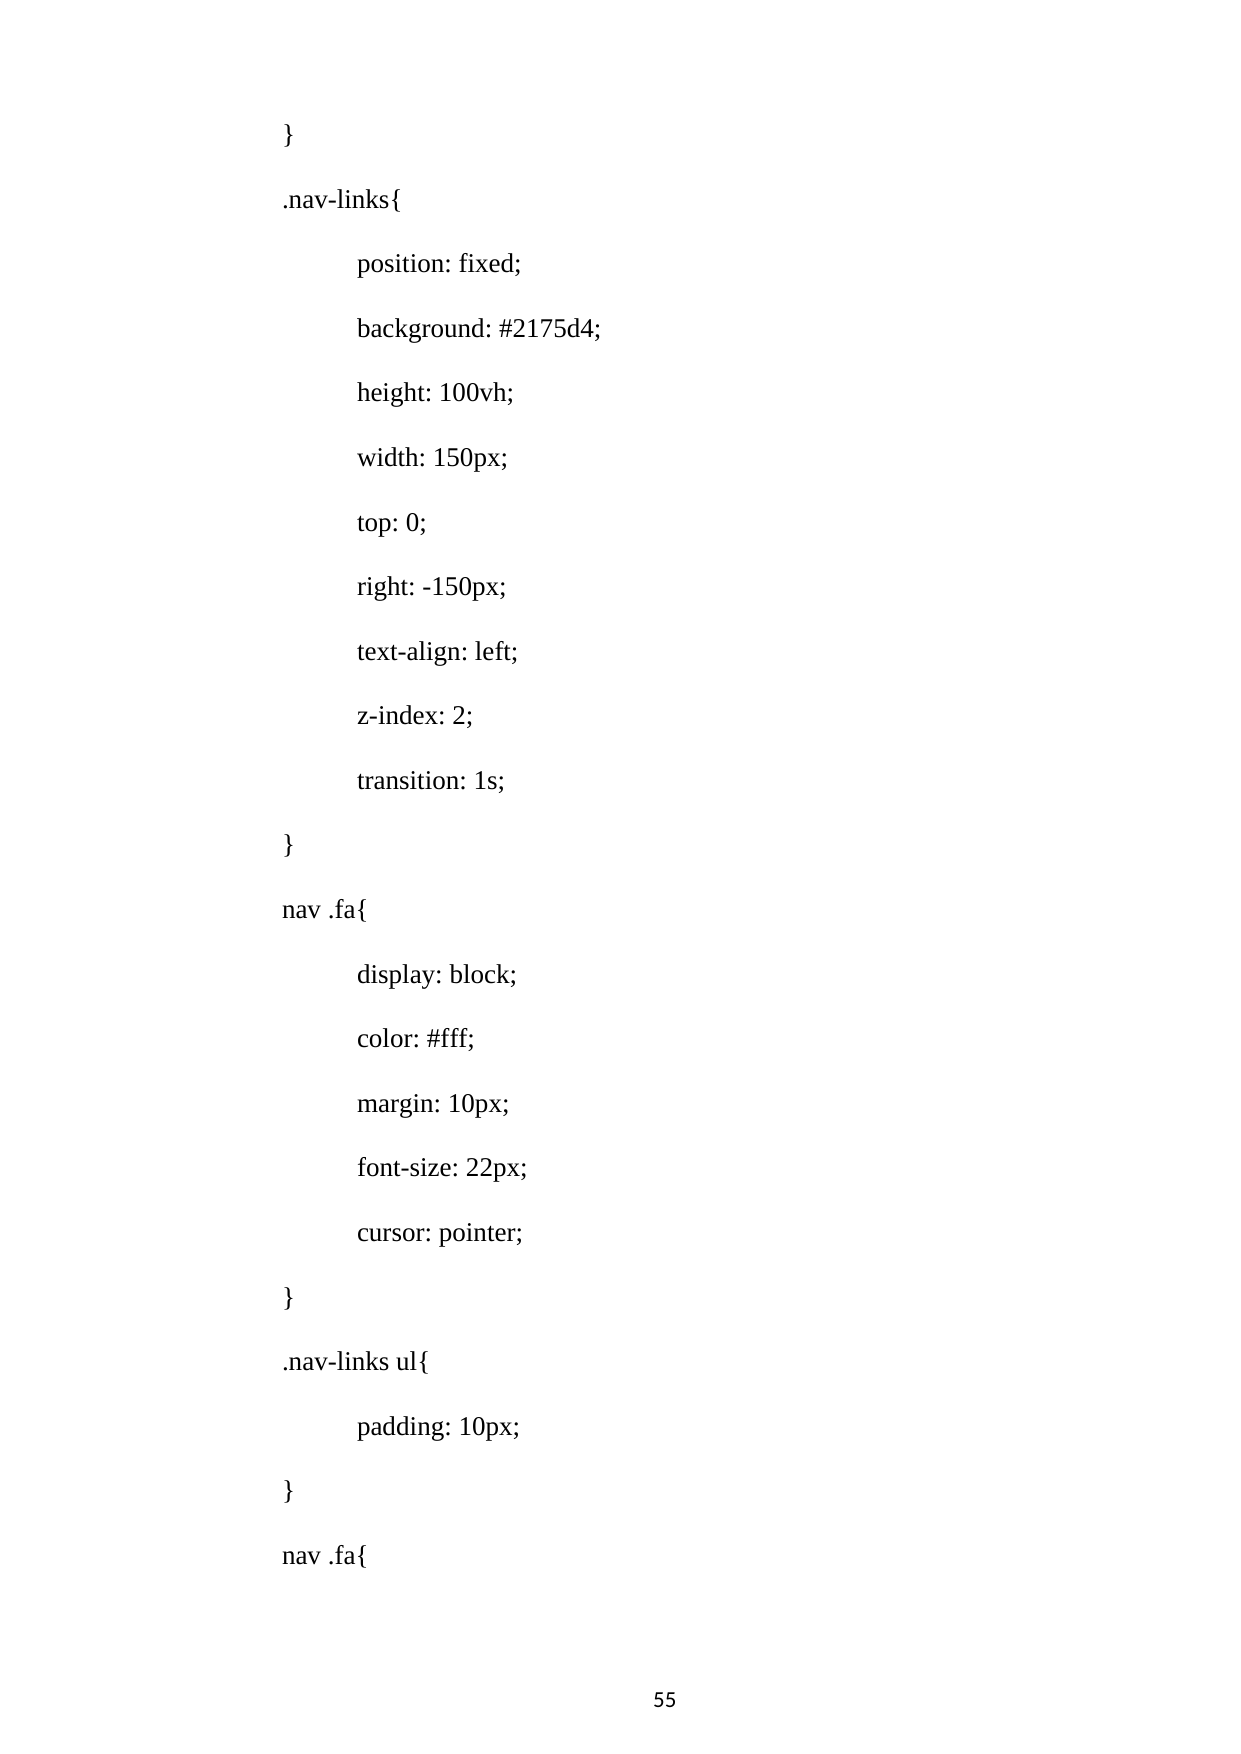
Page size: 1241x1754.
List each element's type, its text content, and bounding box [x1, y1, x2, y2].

text display: block; [207, 958, 1122, 989]
text color: #fff; [207, 1022, 1122, 1053]
text transition: 1s; [207, 764, 1122, 795]
text } [207, 828, 1122, 860]
text width: 150px; [207, 441, 1122, 472]
text cursor: pointer; [207, 1216, 1122, 1247]
text background: #2175d4; [207, 312, 1122, 343]
text nav .fa{ [207, 893, 1122, 924]
text } [207, 1281, 1122, 1312]
text nav .fa{ [207, 1539, 1122, 1570]
text .nav-links ul{ [207, 1345, 1122, 1376]
text position: fixed; [207, 247, 1122, 278]
text } [207, 118, 1122, 149]
text padding: 10px; [207, 1410, 1122, 1441]
text height: 100vh; [207, 376, 1122, 408]
text .nav-links{ [207, 183, 1122, 214]
text right: -150px; [207, 570, 1122, 601]
text z-index: 2; [207, 699, 1122, 731]
text font-size: 22px; [207, 1151, 1122, 1183]
text } [207, 1474, 1122, 1506]
text margin: 10px; [207, 1087, 1122, 1118]
text text-align: left; [207, 635, 1122, 666]
text top: 0; [207, 506, 1122, 537]
